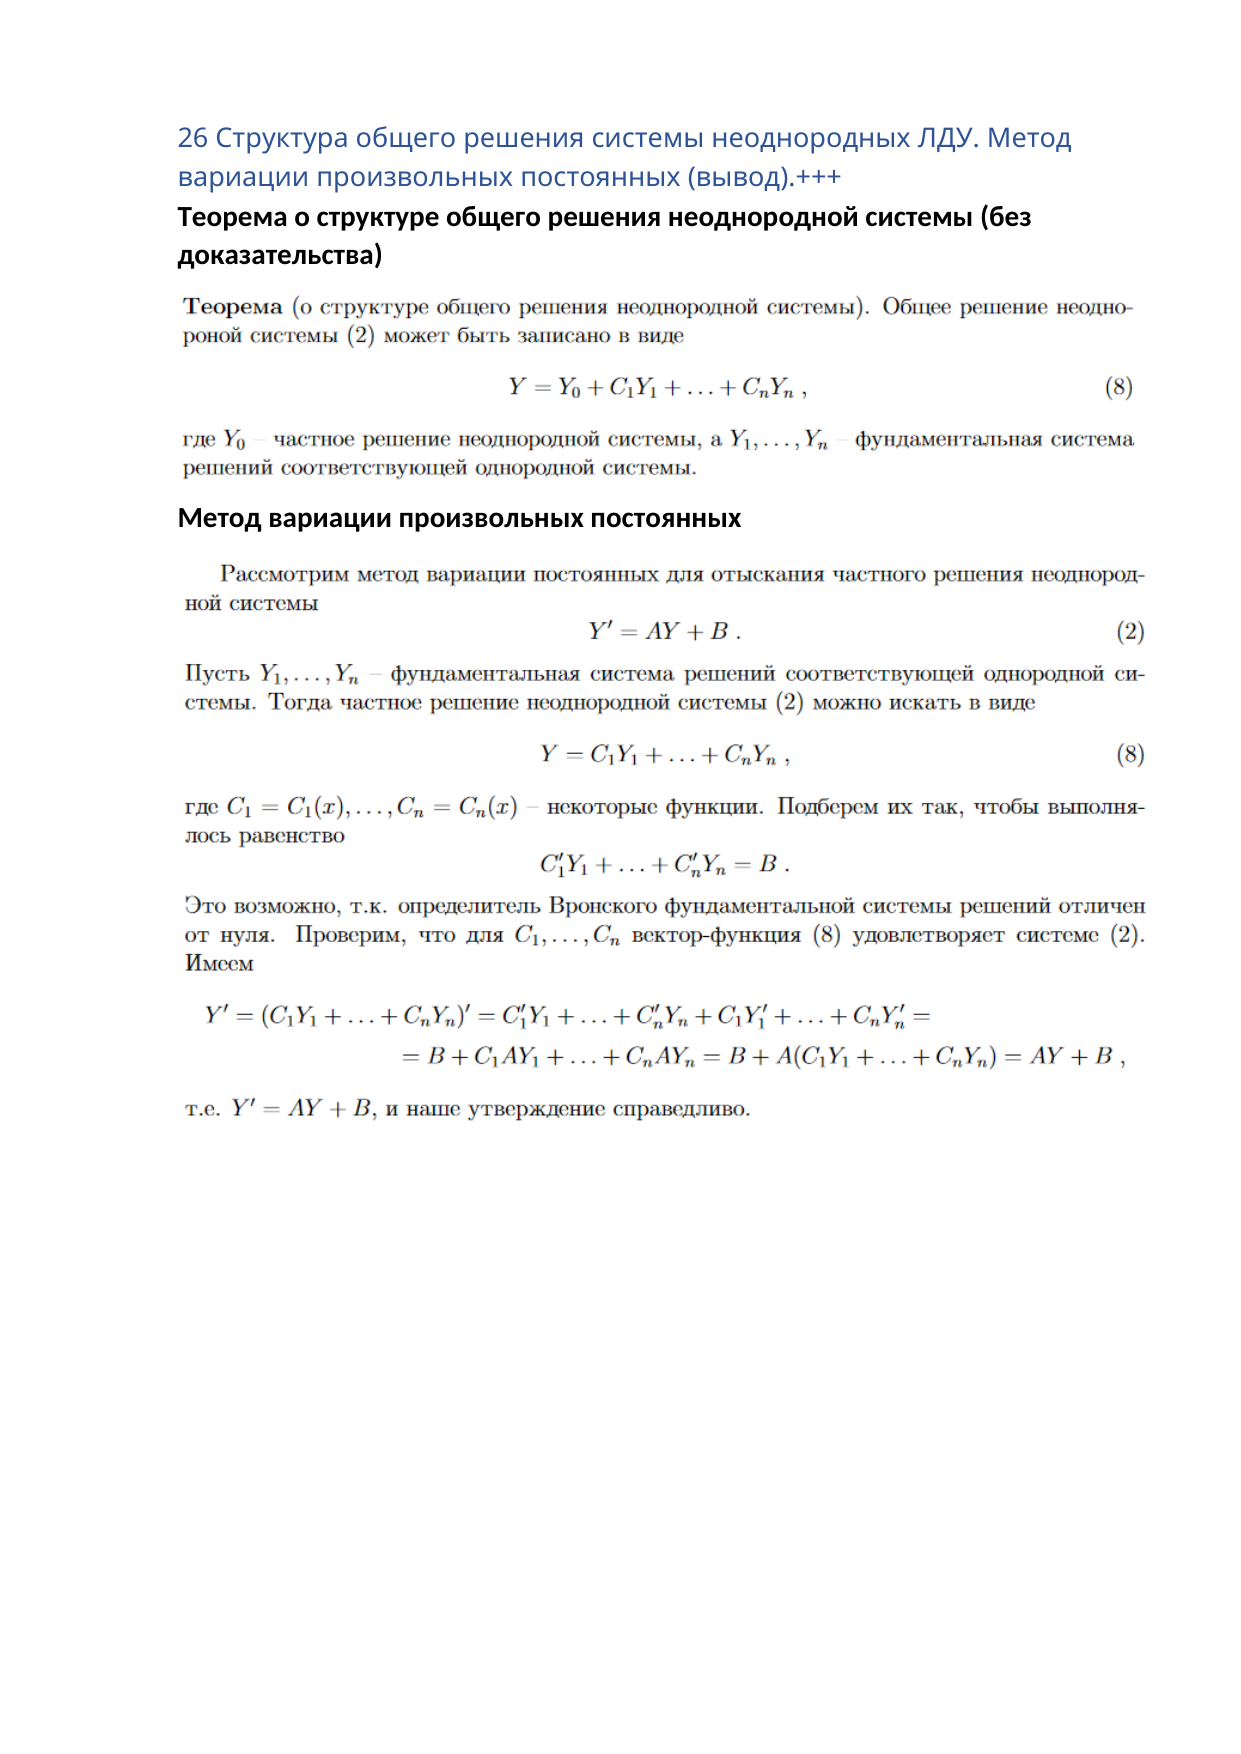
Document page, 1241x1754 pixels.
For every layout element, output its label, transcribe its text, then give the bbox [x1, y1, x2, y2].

picture [177, 554, 1152, 1130]
picture [177, 291, 1152, 481]
subtitle 26 Структура общего решения системы неоднородных ЛДУ. Метод вариации произвольных постоянных (вывод).+++ [177, 118, 1152, 195]
text Метод вариации произвольных постоянных [177, 499, 1152, 535]
text Теорема о структуре общего решения неоднородной системы (без доказательства) [177, 198, 1152, 272]
